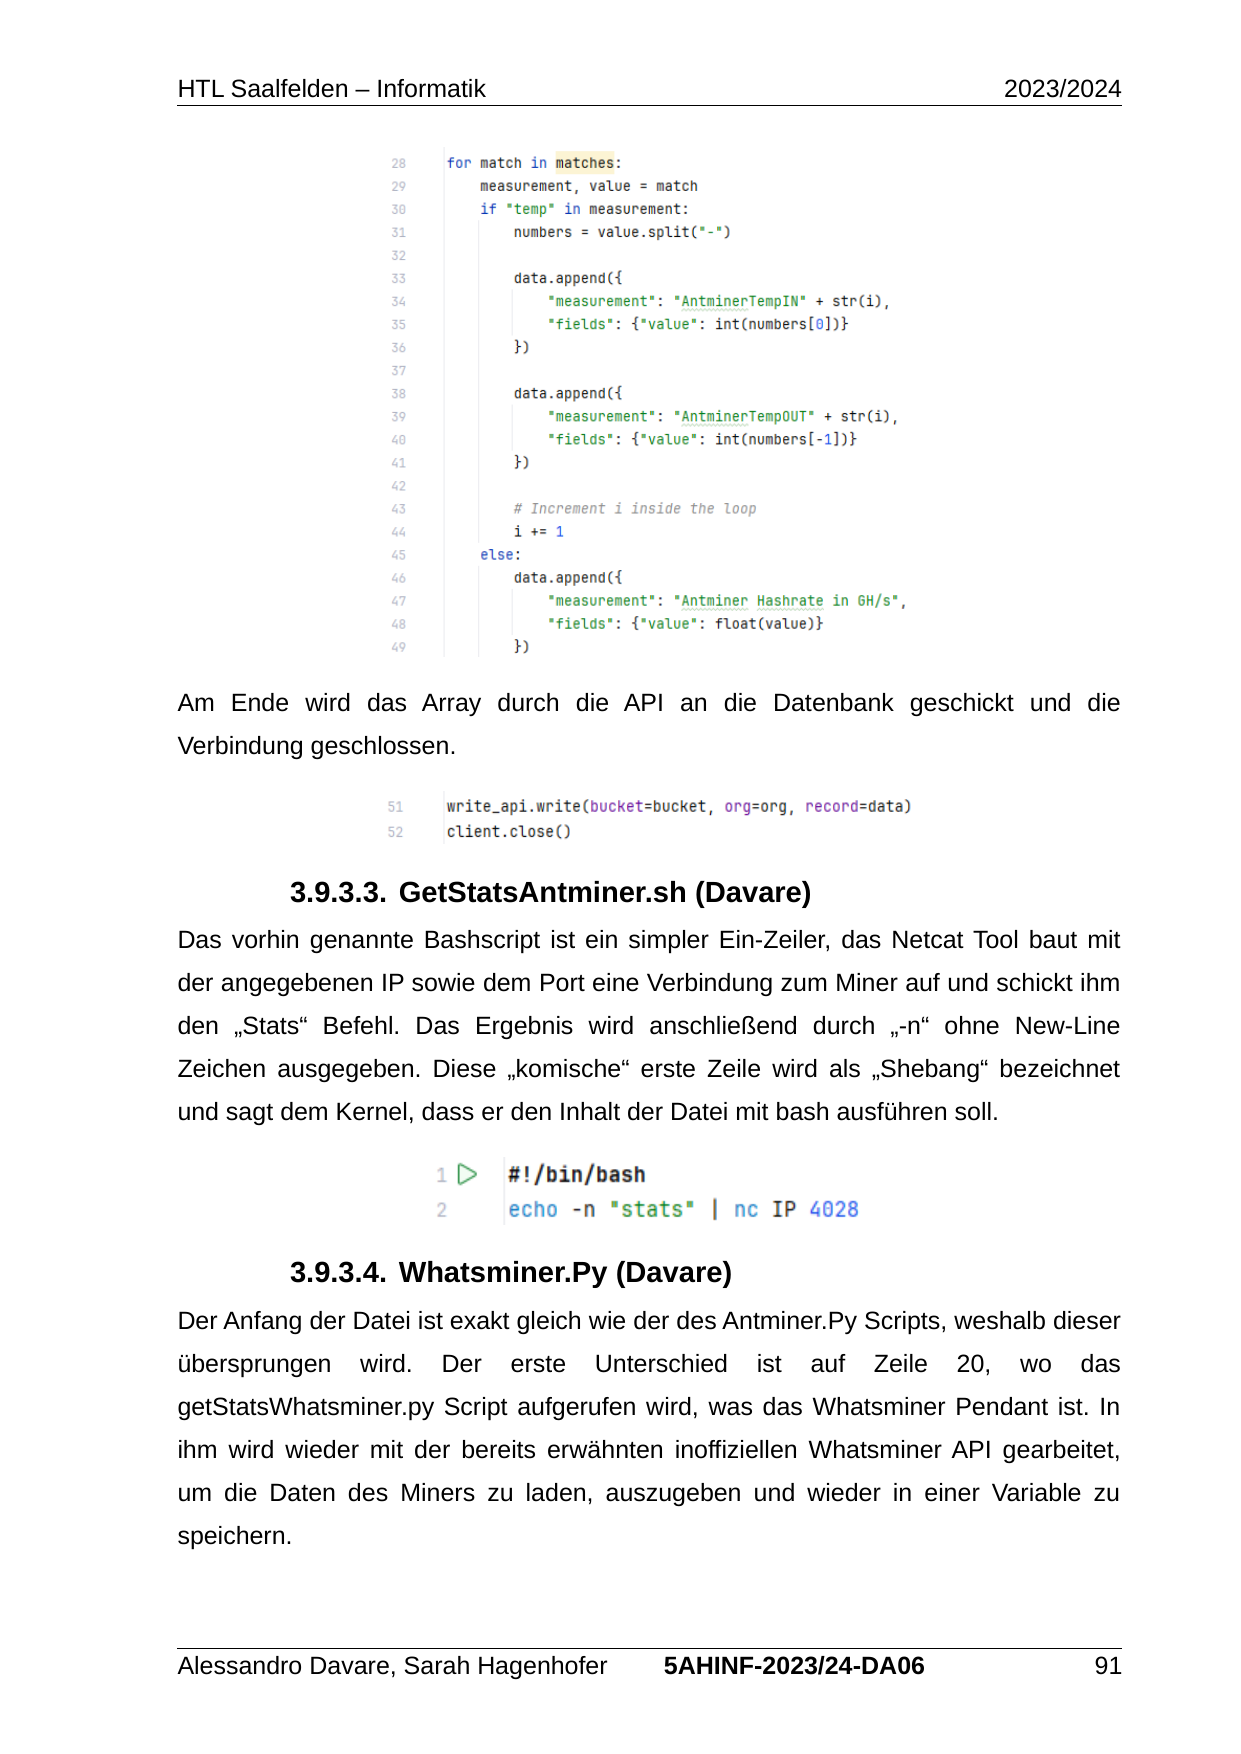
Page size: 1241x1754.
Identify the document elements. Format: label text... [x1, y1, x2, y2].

text Der Anfang der Datei ist exakt gleich wie der des Antminer.Py Scripts, weshalb dieser übersprungen wird. Der erste Unterschied ist auf Zeile 20, wo das getStatsWhatsminer.py Script aufgerufen wird, was das Whatsminer Pendant ist. In ihm wird wieder mit der bereits erwähnten inoffiziellen Whatsminer API gearbeitet, um die Daten des Miners zu laden, auszugeben und wieder in einer Variable zu speichern. [177, 1306, 1122, 1550]
text Am Ende wird das Array durch die API an die Datenbank geschickt und die Verbindung geschlossen. [177, 688, 1122, 760]
subtitle Whatsminer.Py (Davare) [290, 1255, 1122, 1289]
subtitle GetStatsAntminer.sh (Davare) [290, 874, 1122, 908]
picture [431, 1157, 869, 1225]
picture [383, 791, 916, 844]
picture [387, 147, 913, 657]
text Das vorhin genannte Bashscript ist ein simpler Ein-Zeiler, das Netcat Tool baut mit der angegebenen IP sowie dem Port eine Verbindung zum Miner auf und schickt ihm den „Stats“ Befehl. Das Ergebnis wird anschließend durch „-n“ ohne New-Line Zeichen ausgegeben. Diese „komische“ erste Zeile wird als „Shebang“ bezeichnet und sagt dem Kernel, dass er den Inhalt der Datei mit bash ausführen soll. [177, 925, 1122, 1126]
